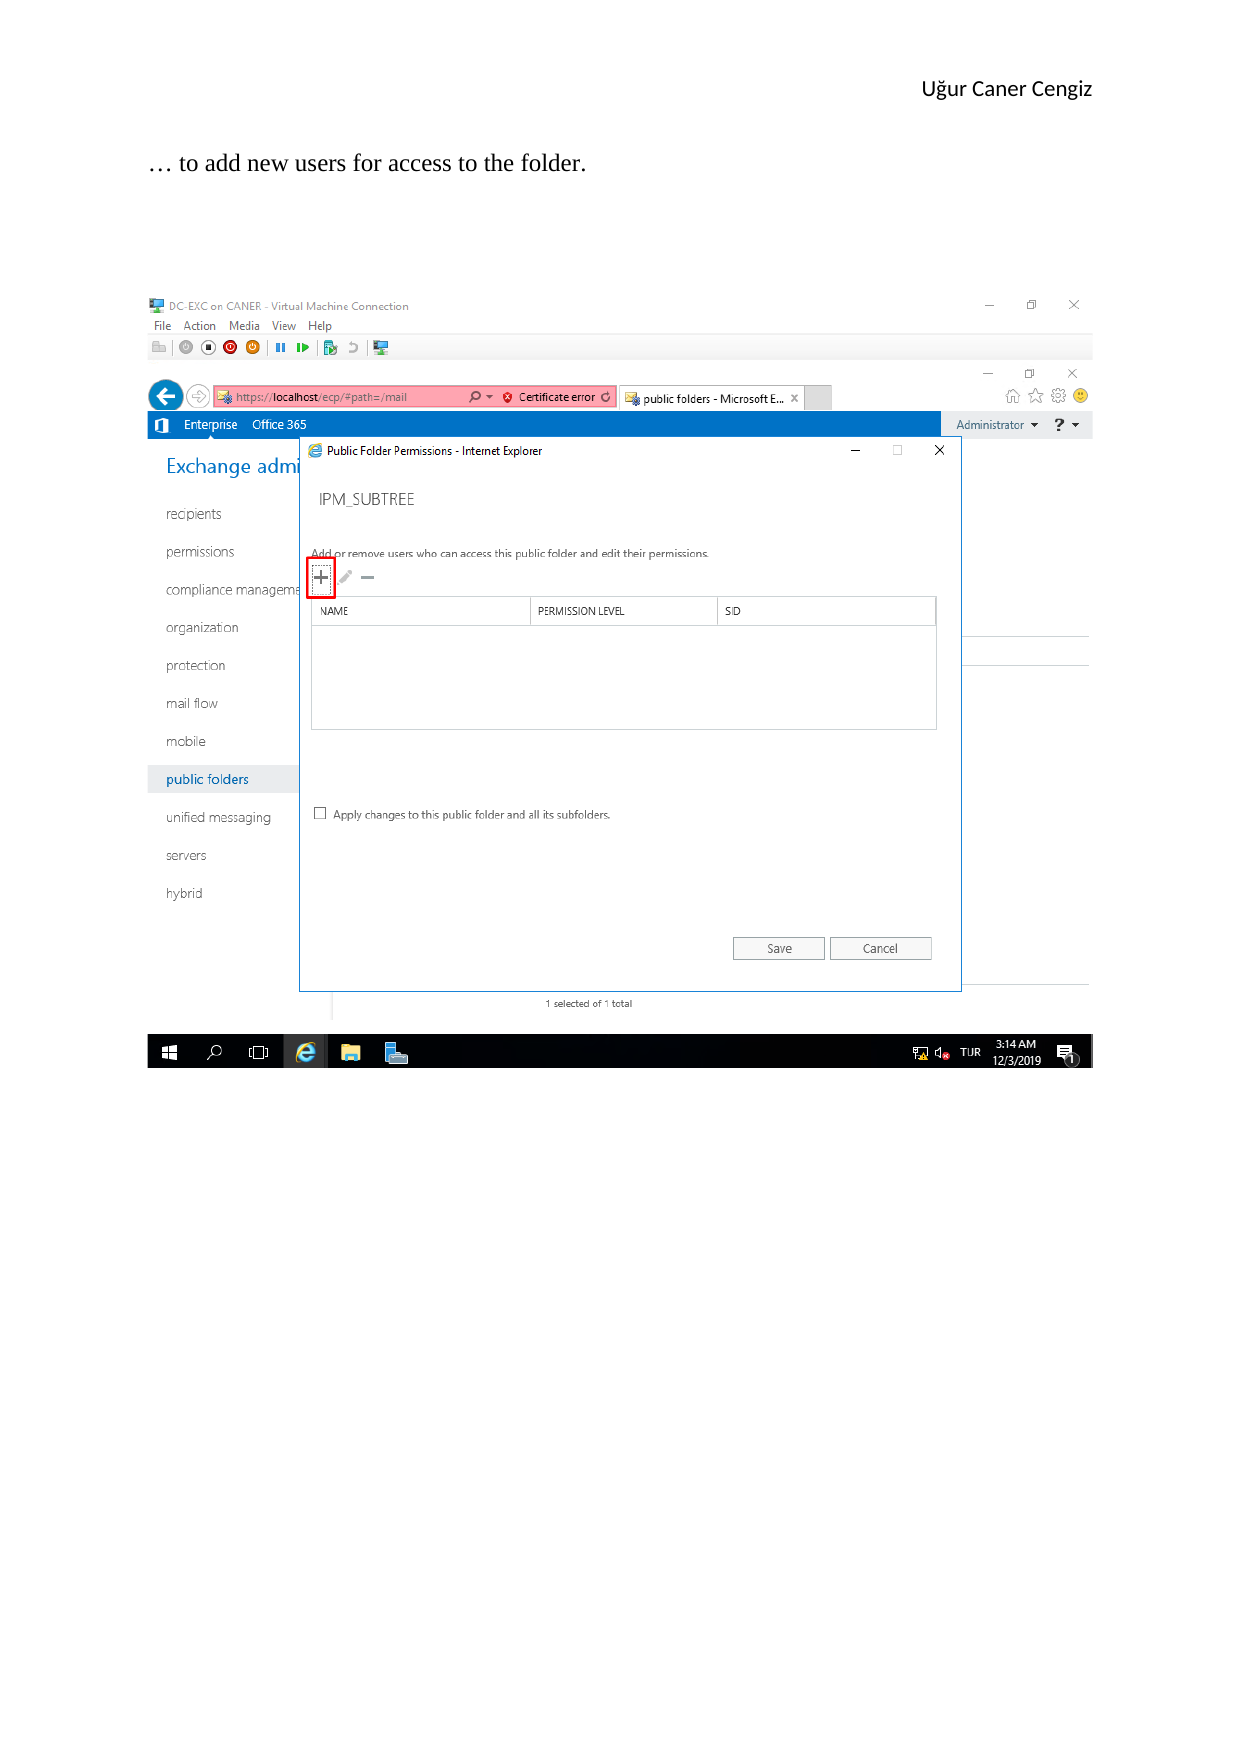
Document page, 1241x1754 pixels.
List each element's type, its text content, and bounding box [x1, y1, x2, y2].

text … to add new users for access to the folder. [148, 148, 1093, 176]
picture [147, 296, 1093, 1068]
